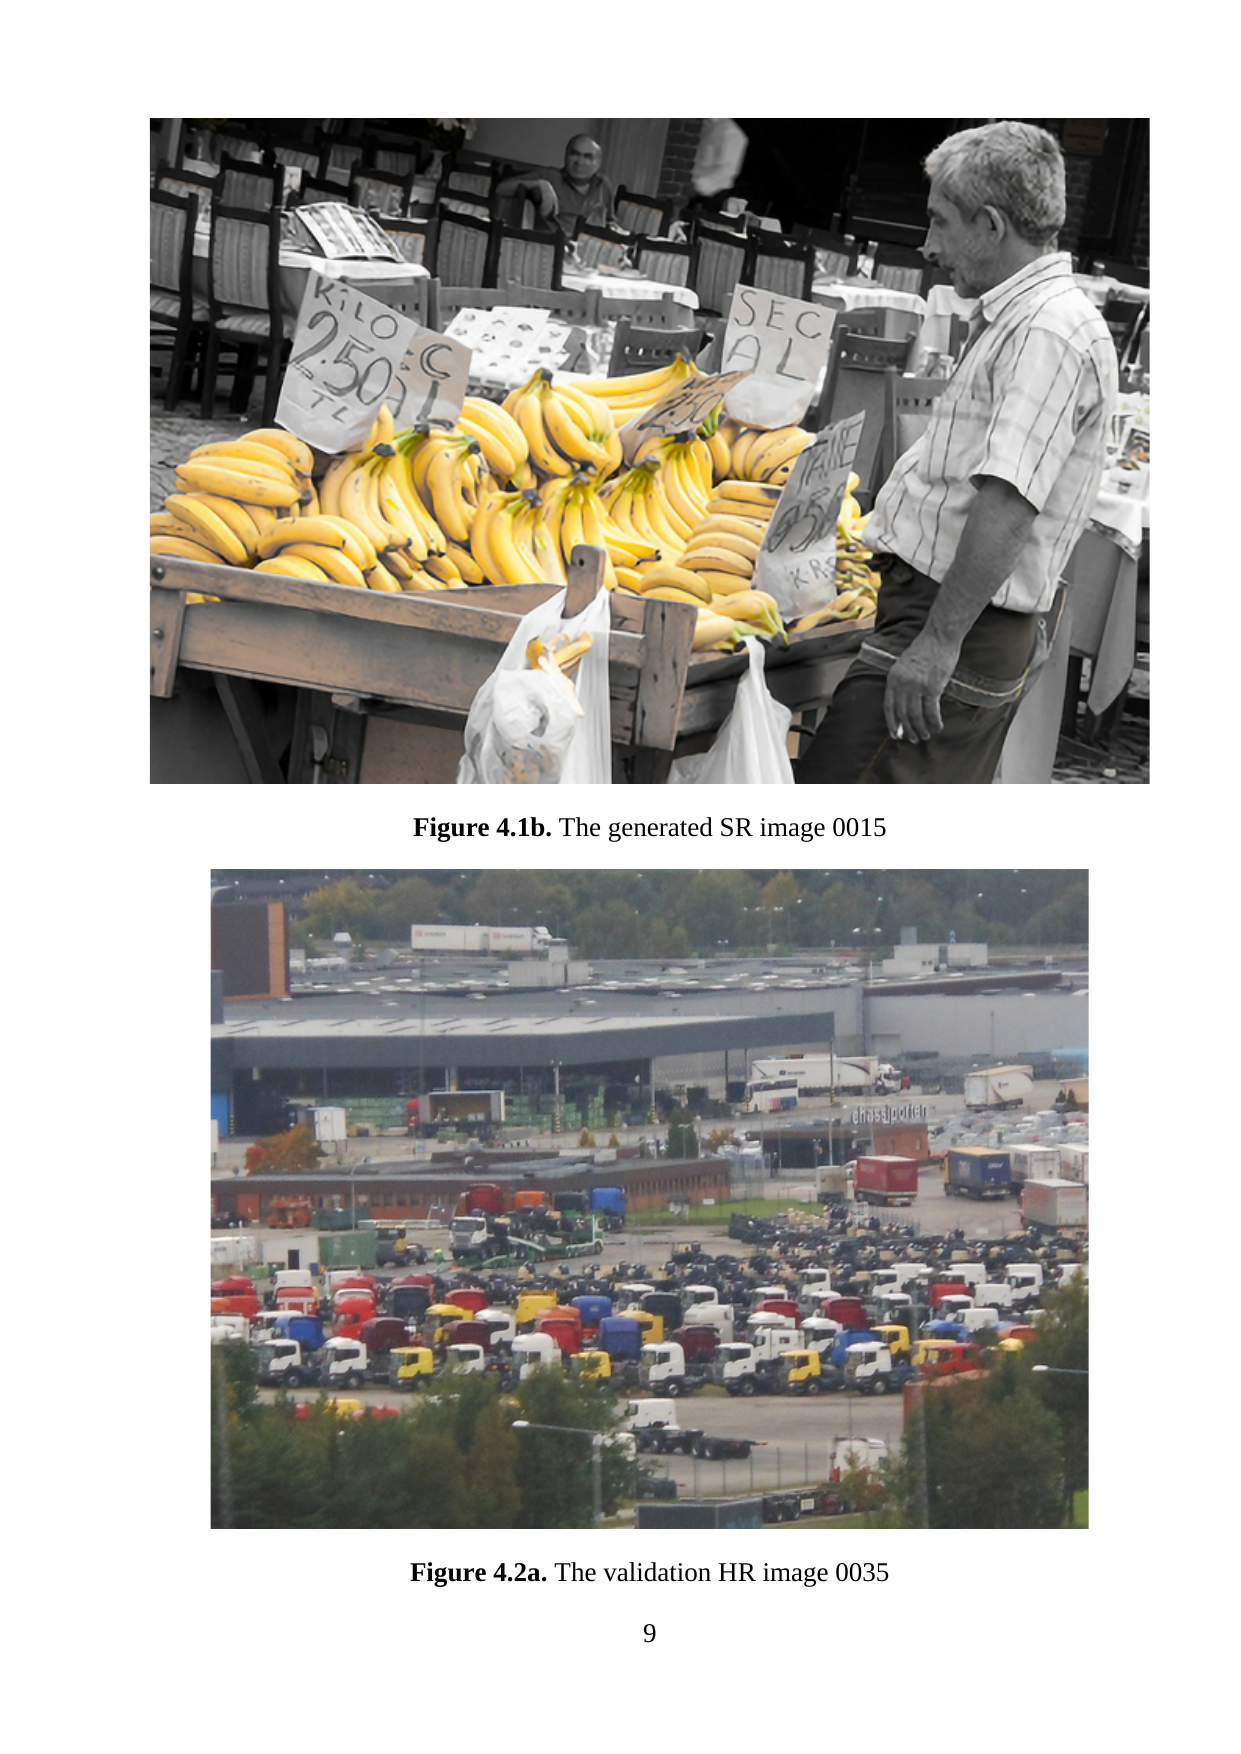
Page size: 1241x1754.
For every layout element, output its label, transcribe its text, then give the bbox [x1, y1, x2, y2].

picture [210, 869, 1089, 1529]
text Figure 4.1b. The generated SR image 0015 [148, 811, 1152, 842]
picture [149, 118, 1150, 784]
text Figure 4.2a. The validation HR image 0035 [148, 1556, 1152, 1587]
